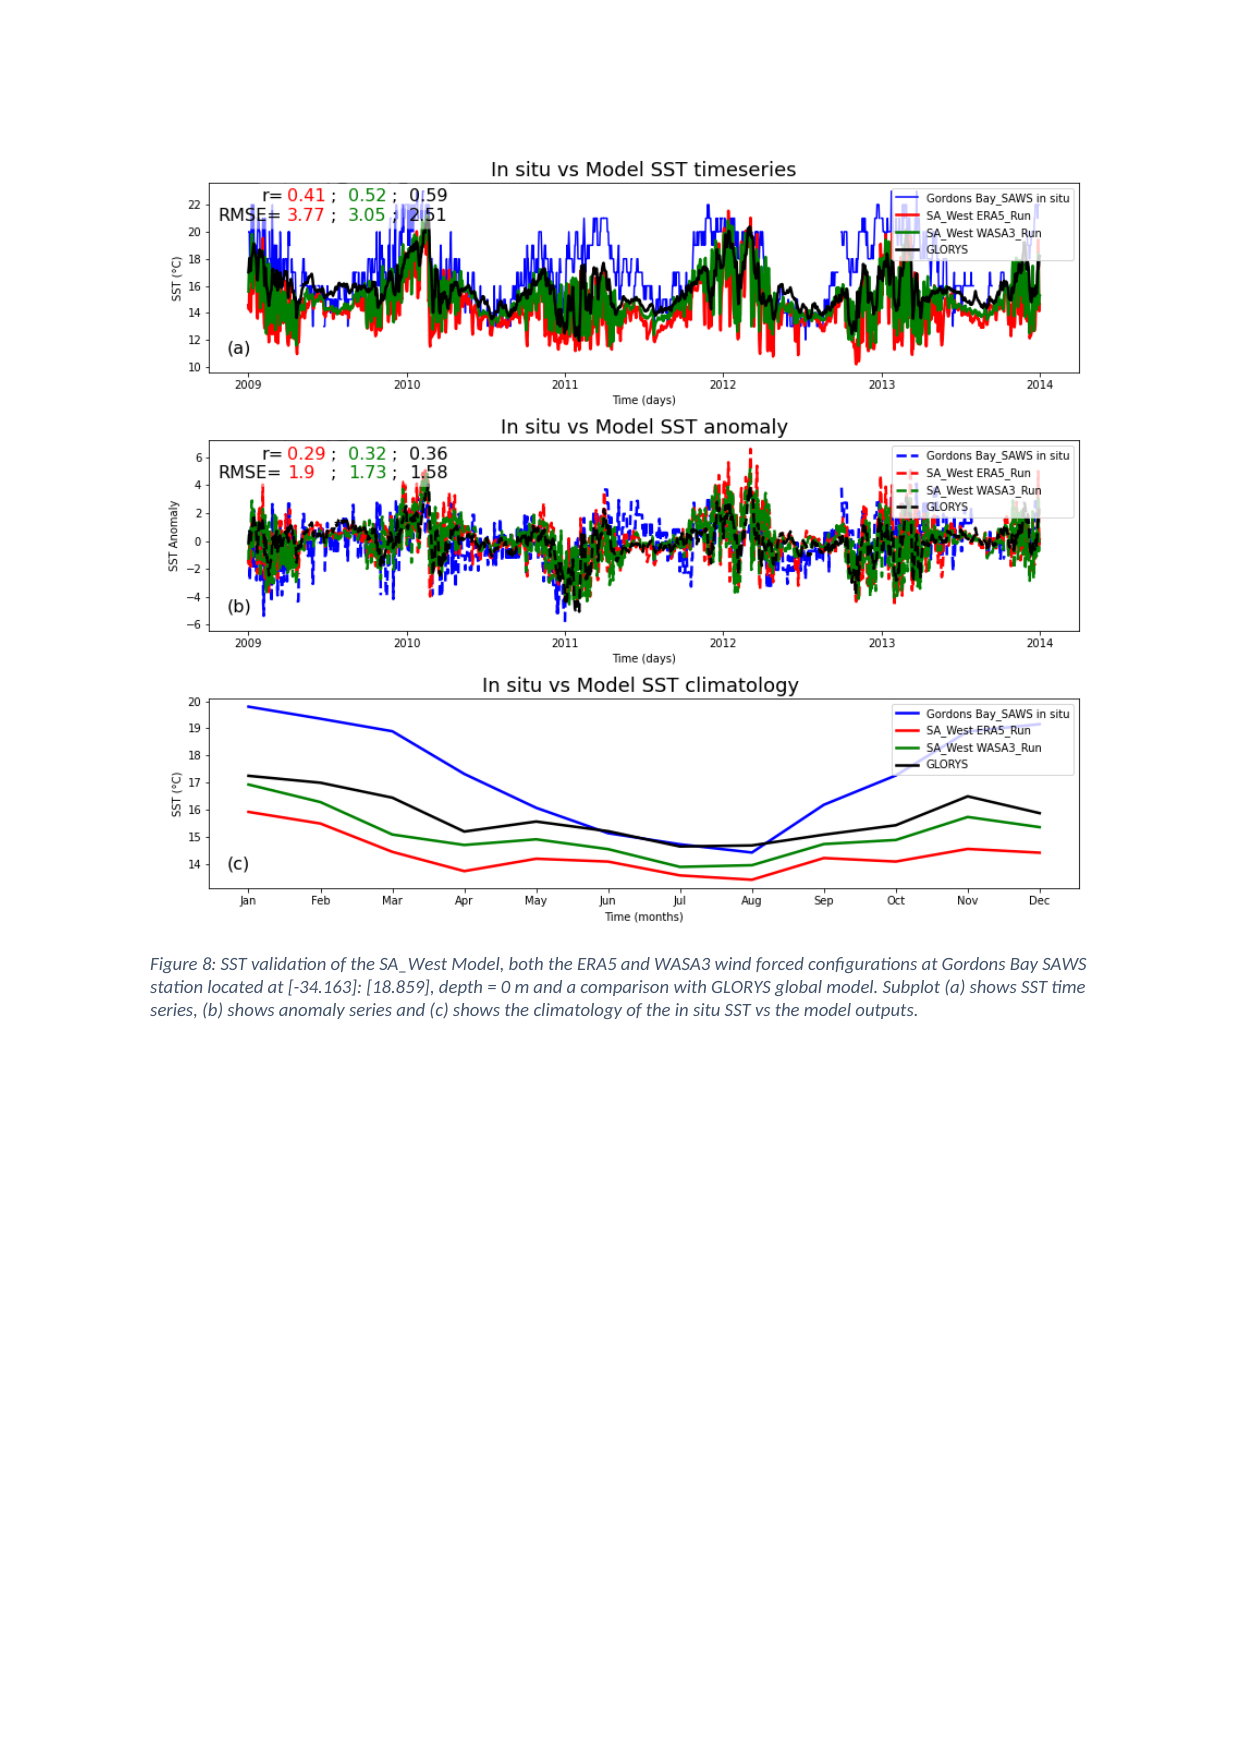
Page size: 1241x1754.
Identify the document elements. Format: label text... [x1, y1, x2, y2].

picture [150, 150, 1091, 934]
text Figure 8: SST validation of the SA_West Model, both the ERA5 and WASA3 wind forced configurations at Gordons Bay SAWS station located at [-34.163]: [18.859], depth = 0 m and a comparison with GLORYS global model. Subplot (a) shows SST time series, (b) shows anomaly series and (c) shows the climatology of the in situ SST vs the model outputs. [150, 952, 1090, 1021]
